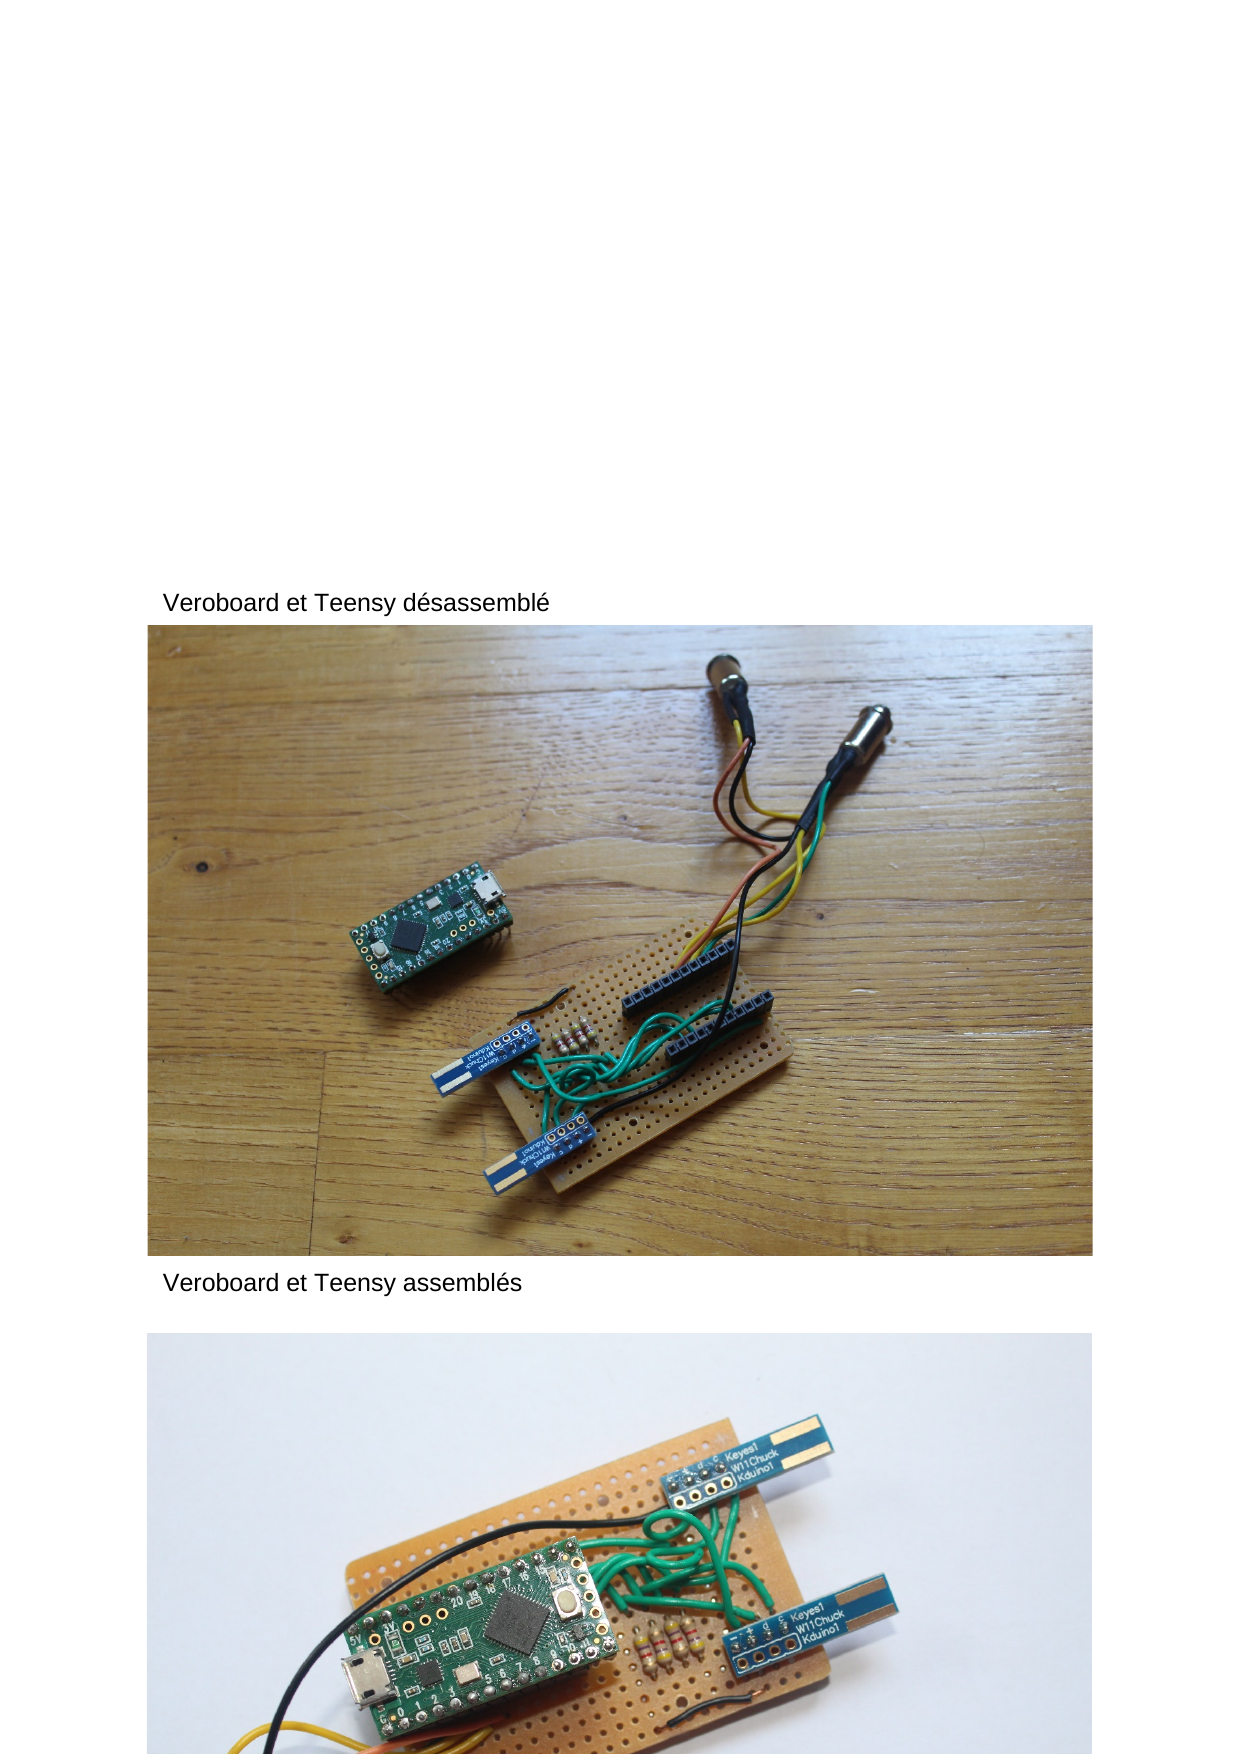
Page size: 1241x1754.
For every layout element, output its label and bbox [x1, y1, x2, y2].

picture [147, 625, 1093, 1256]
picture [146, 1333, 1092, 1754]
